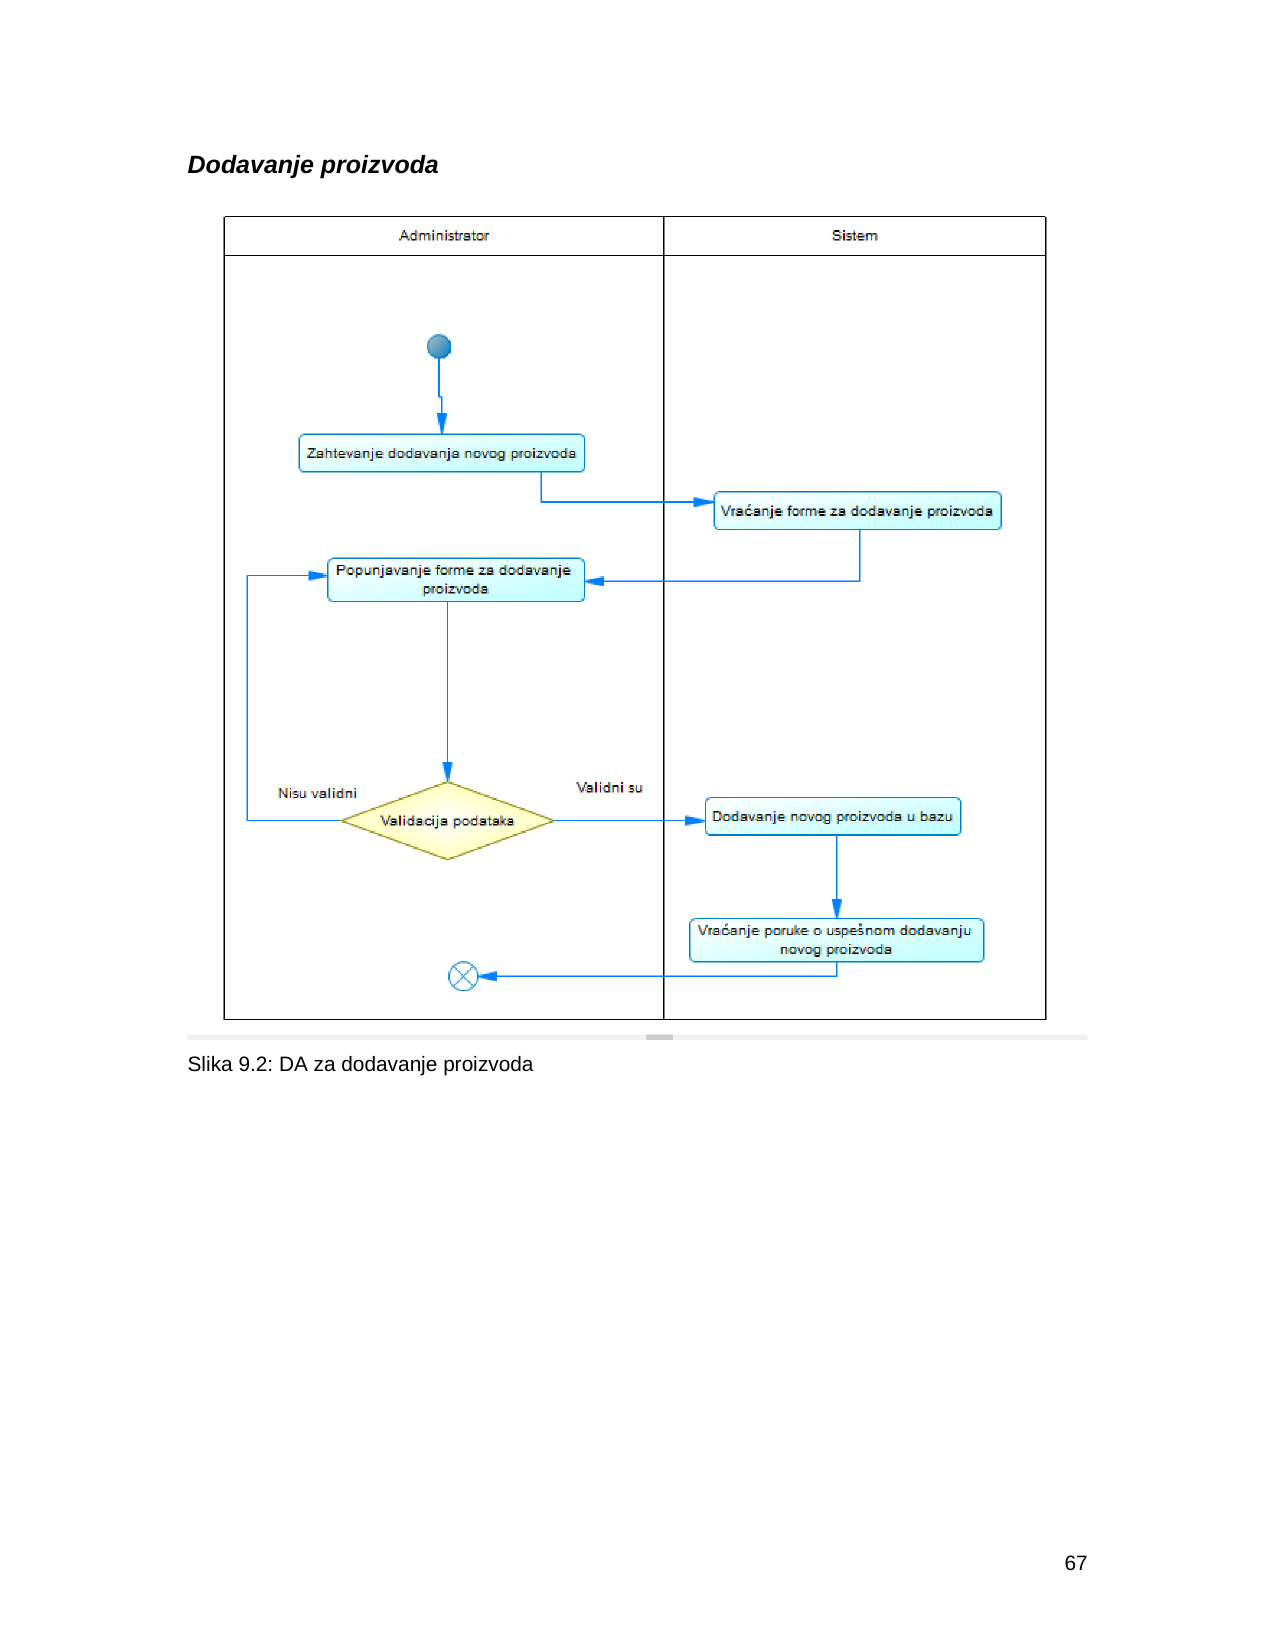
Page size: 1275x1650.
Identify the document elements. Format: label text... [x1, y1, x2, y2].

subtitle Dodavanje proizvoda [187, 150, 1087, 179]
picture [187, 191, 1088, 1040]
text Slika 9.2: DA za dodavanje proizvoda [187, 1052, 1087, 1076]
